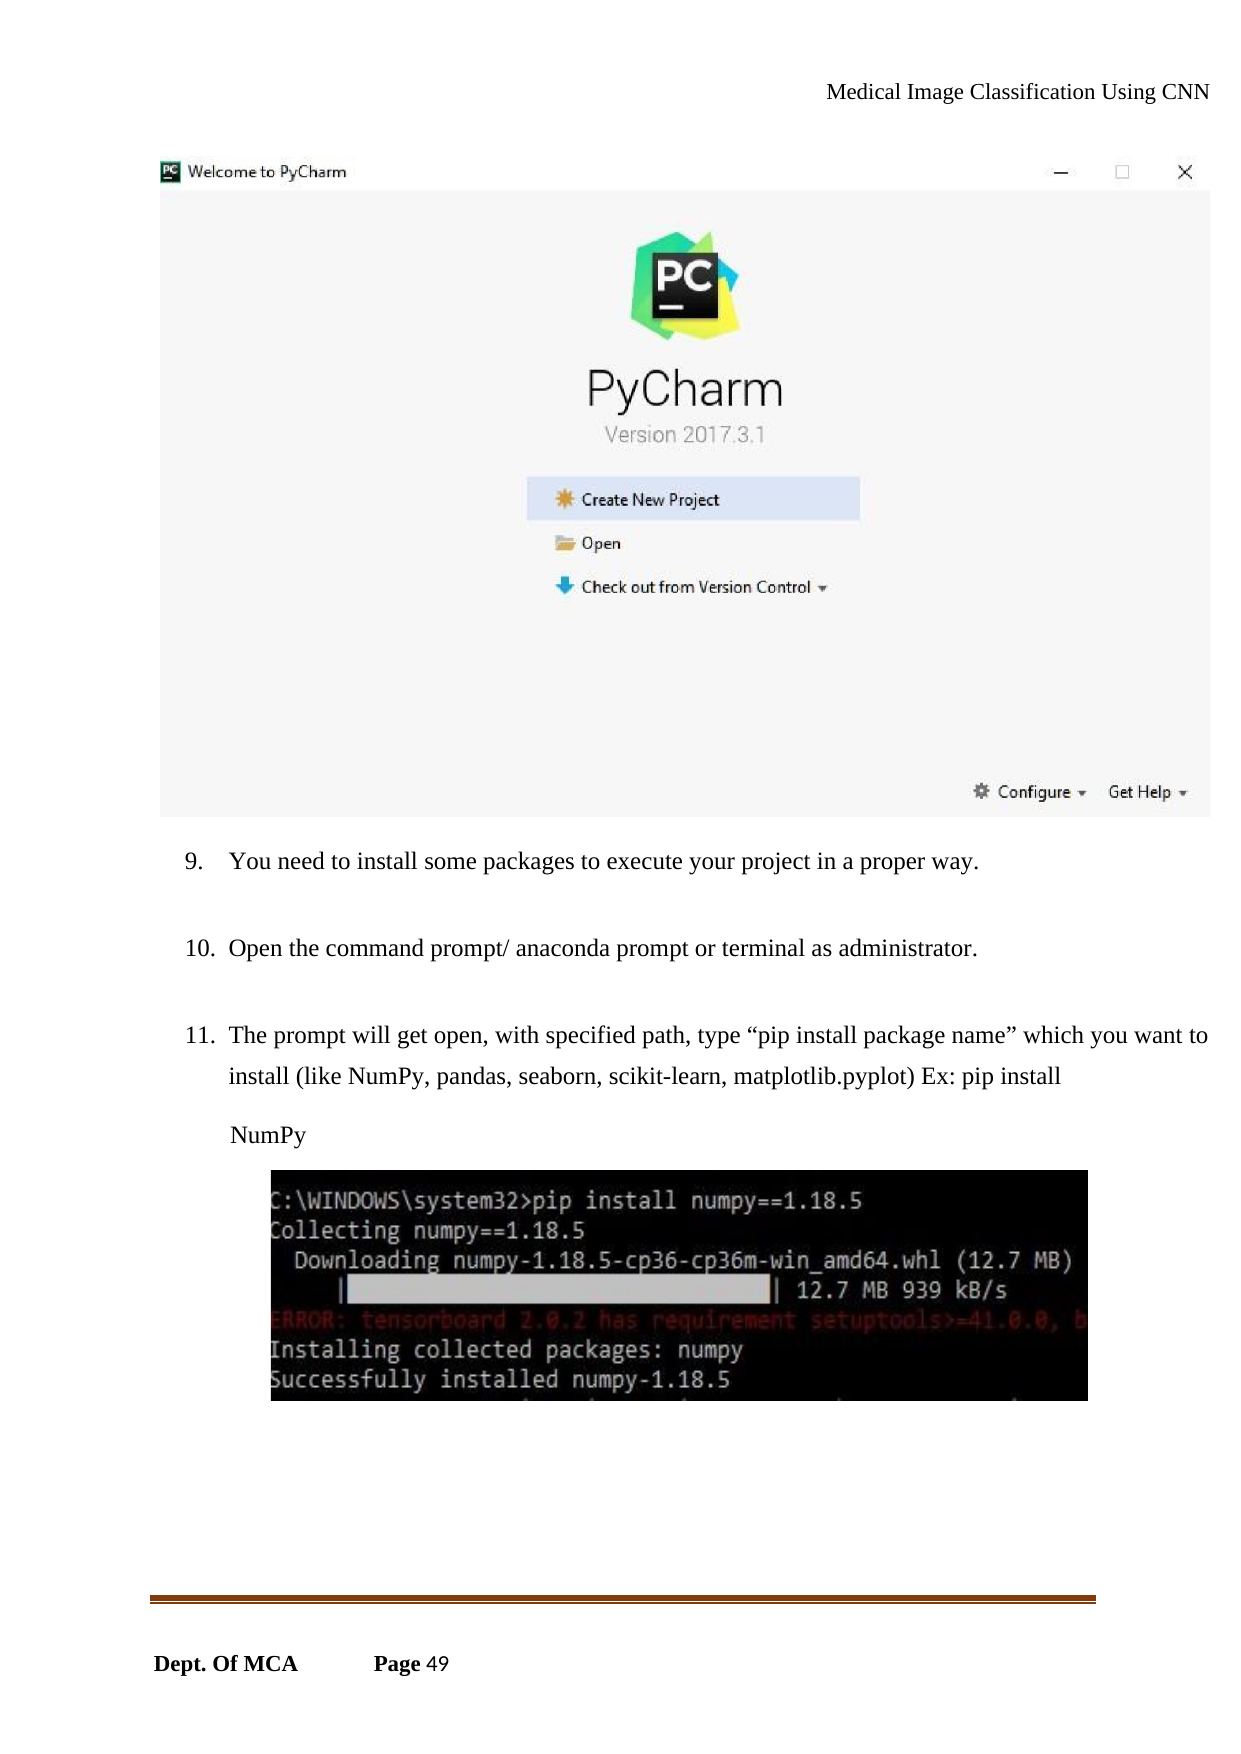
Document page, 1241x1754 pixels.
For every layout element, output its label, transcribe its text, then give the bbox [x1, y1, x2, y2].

text NumPy [230, 1120, 1209, 1149]
picture [270, 1170, 1088, 1401]
list The prompt will get open, with specified path, type “pip install package name” which you want to install (like NumPy, pandas, seaborn, scikit-learn, matplotlib.pyplot) Ex: pip install [184, 1020, 1209, 1089]
list Open the command prompt/ anaconda prompt or terminal as administrator. [184, 933, 1209, 962]
list You need to install some packages to execute your project in a proper way. [184, 846, 1209, 875]
picture [159, 155, 1211, 817]
